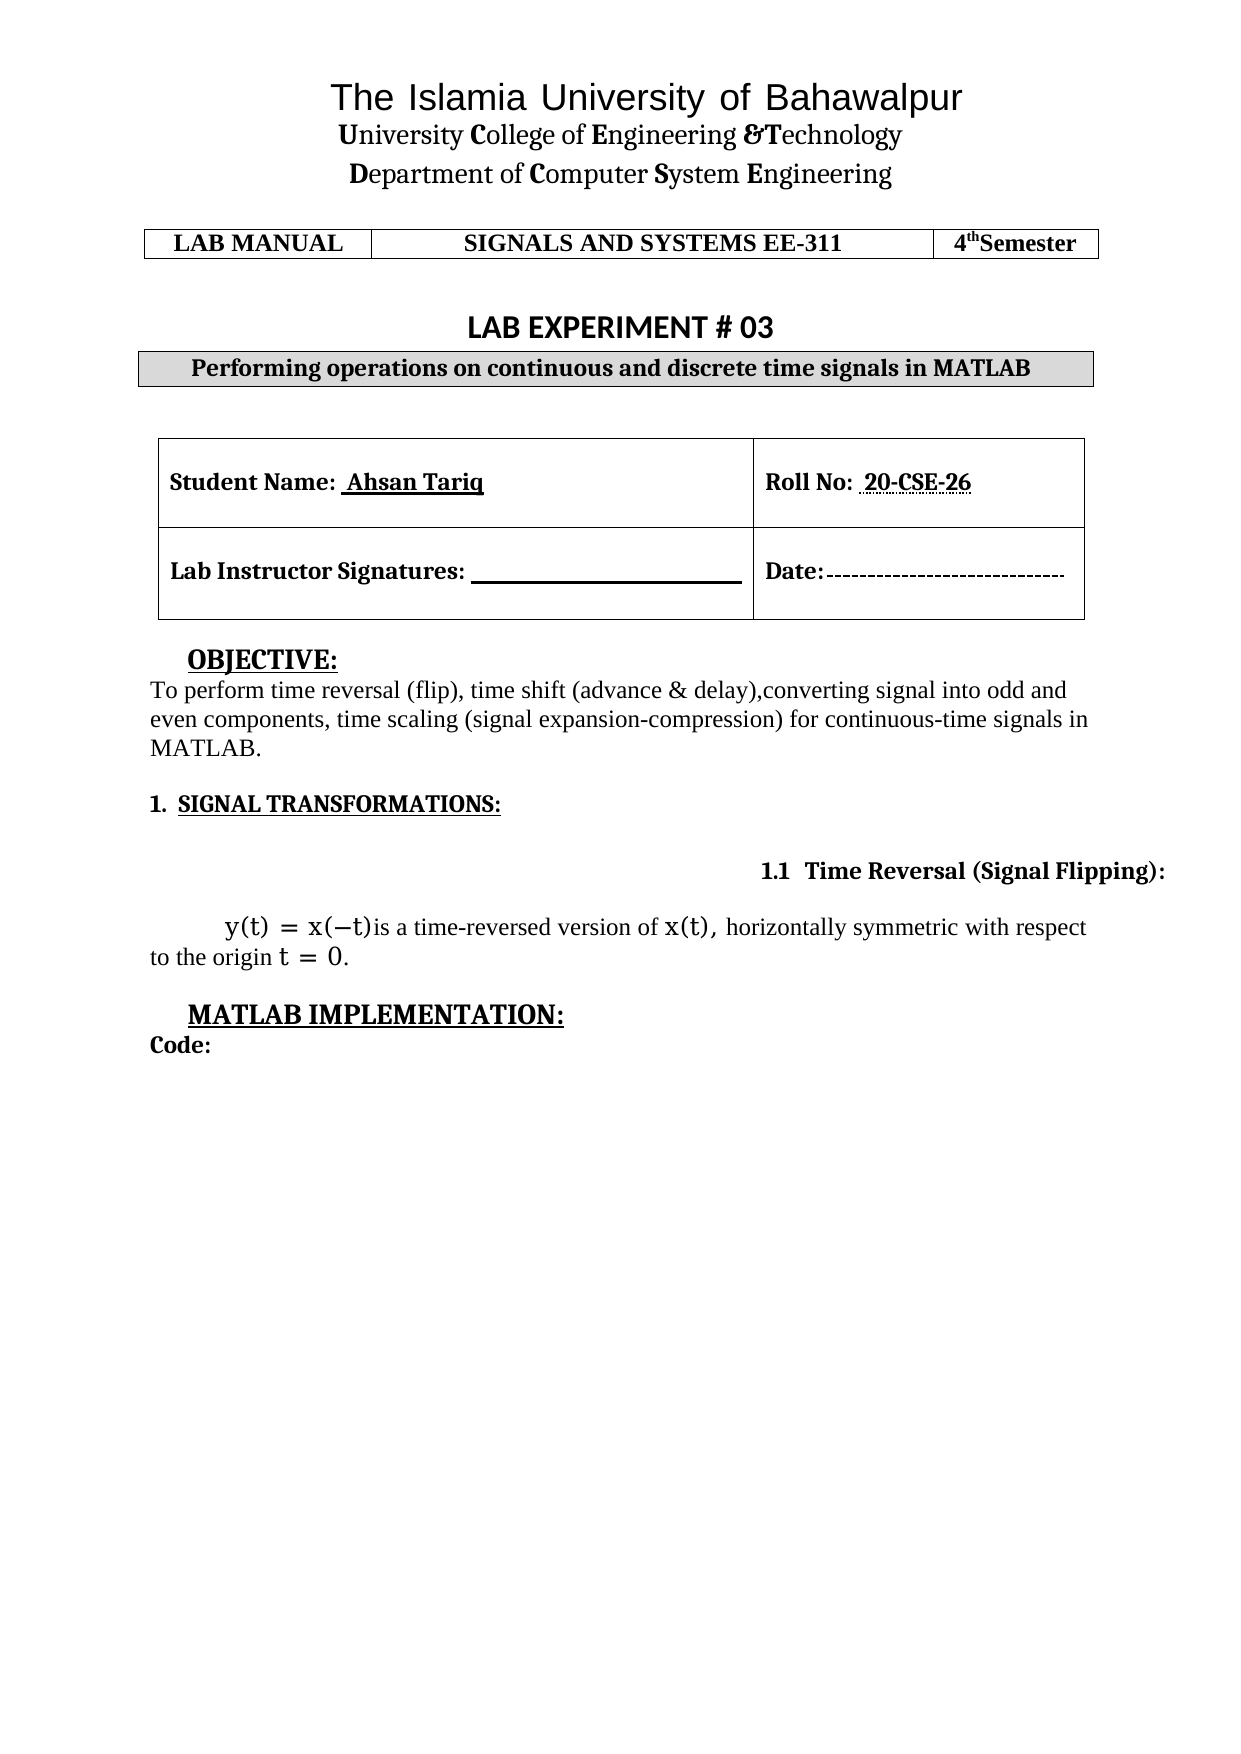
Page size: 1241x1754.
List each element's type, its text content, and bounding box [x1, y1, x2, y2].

text Code: [150, 1030, 1165, 1059]
subtitle MATLAB IMPLEMENTATION: [187, 1001, 1165, 1030]
table_header LAB MANUAL [145, 230, 371, 257]
text LAB EXPERIMENT # 03 [323, 306, 918, 347]
text To perform time reversal (flip), time shift (advance & delay),converting signal into odd and even components, time scaling (signal expansion-compression) for continuous-time signals in MATLAB. [150, 675, 1090, 762]
text y(t) = x(−t)is a time-reversed version of x(t), horizontally symmetric with respect to the origin t = 0. [150, 909, 1090, 971]
table_header Student Name: Ahsan Tariq [159, 439, 753, 527]
subtitle OBJECTIVE: [187, 646, 1165, 675]
title The Islamia University of Bahawalpur [320, 75, 972, 118]
table_header SIGNALS AND SYSTEMS EE-311 [372, 230, 933, 257]
table_header Roll No: 20-CSE-26 [754, 439, 1084, 527]
text University College of Engineering &Technology Department of Computer System Engineering [309, 118, 932, 191]
table_header 4thSemester [934, 230, 1098, 257]
list Time Reversal (Signal Flipping): [127, 857, 1165, 886]
table_cell Lab Instructor Signatures: [159, 528, 753, 619]
table_cell Date: [754, 528, 1084, 619]
list SIGNAL TRANSFORMATIONS: [150, 790, 1165, 819]
